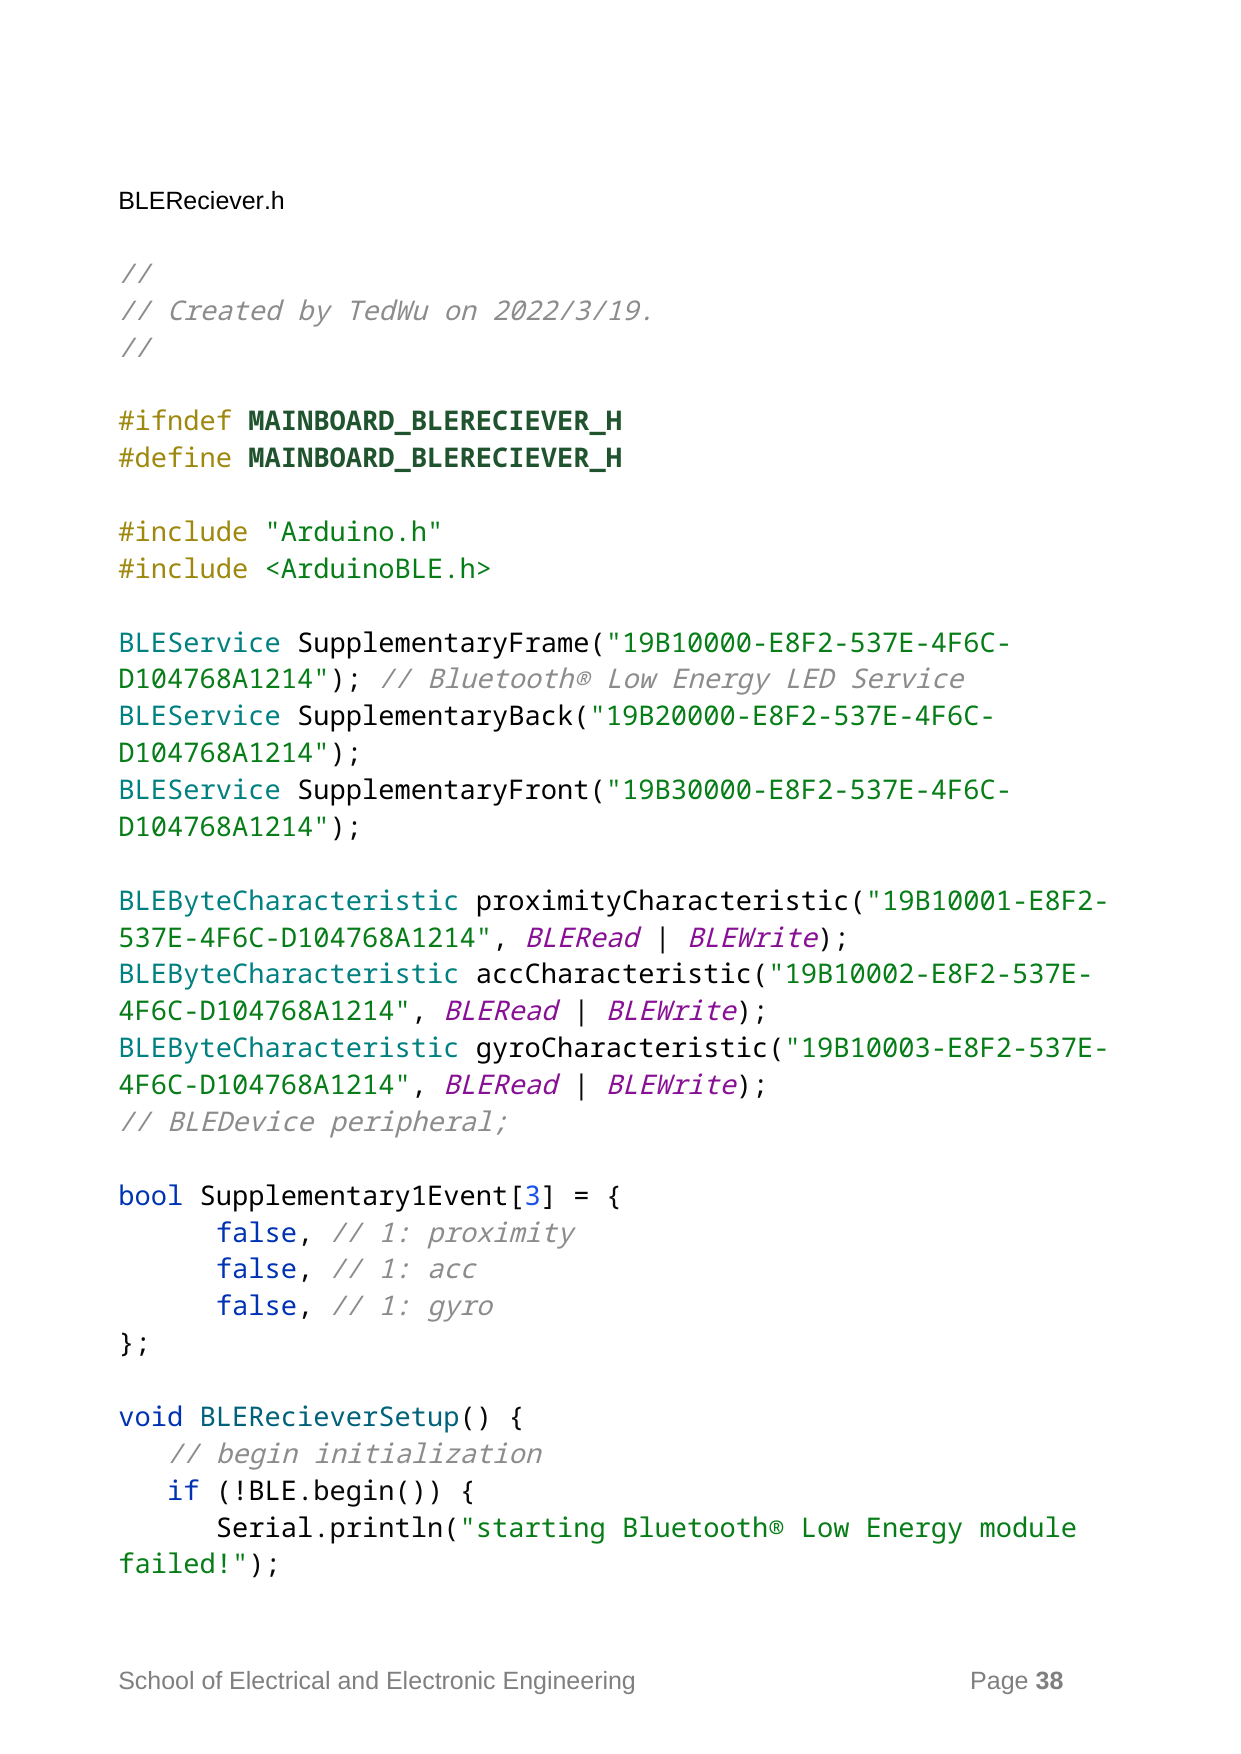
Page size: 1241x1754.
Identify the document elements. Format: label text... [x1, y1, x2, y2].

text BLEReciever.h [118, 186, 1122, 215]
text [118, 254, 1122, 1619]
